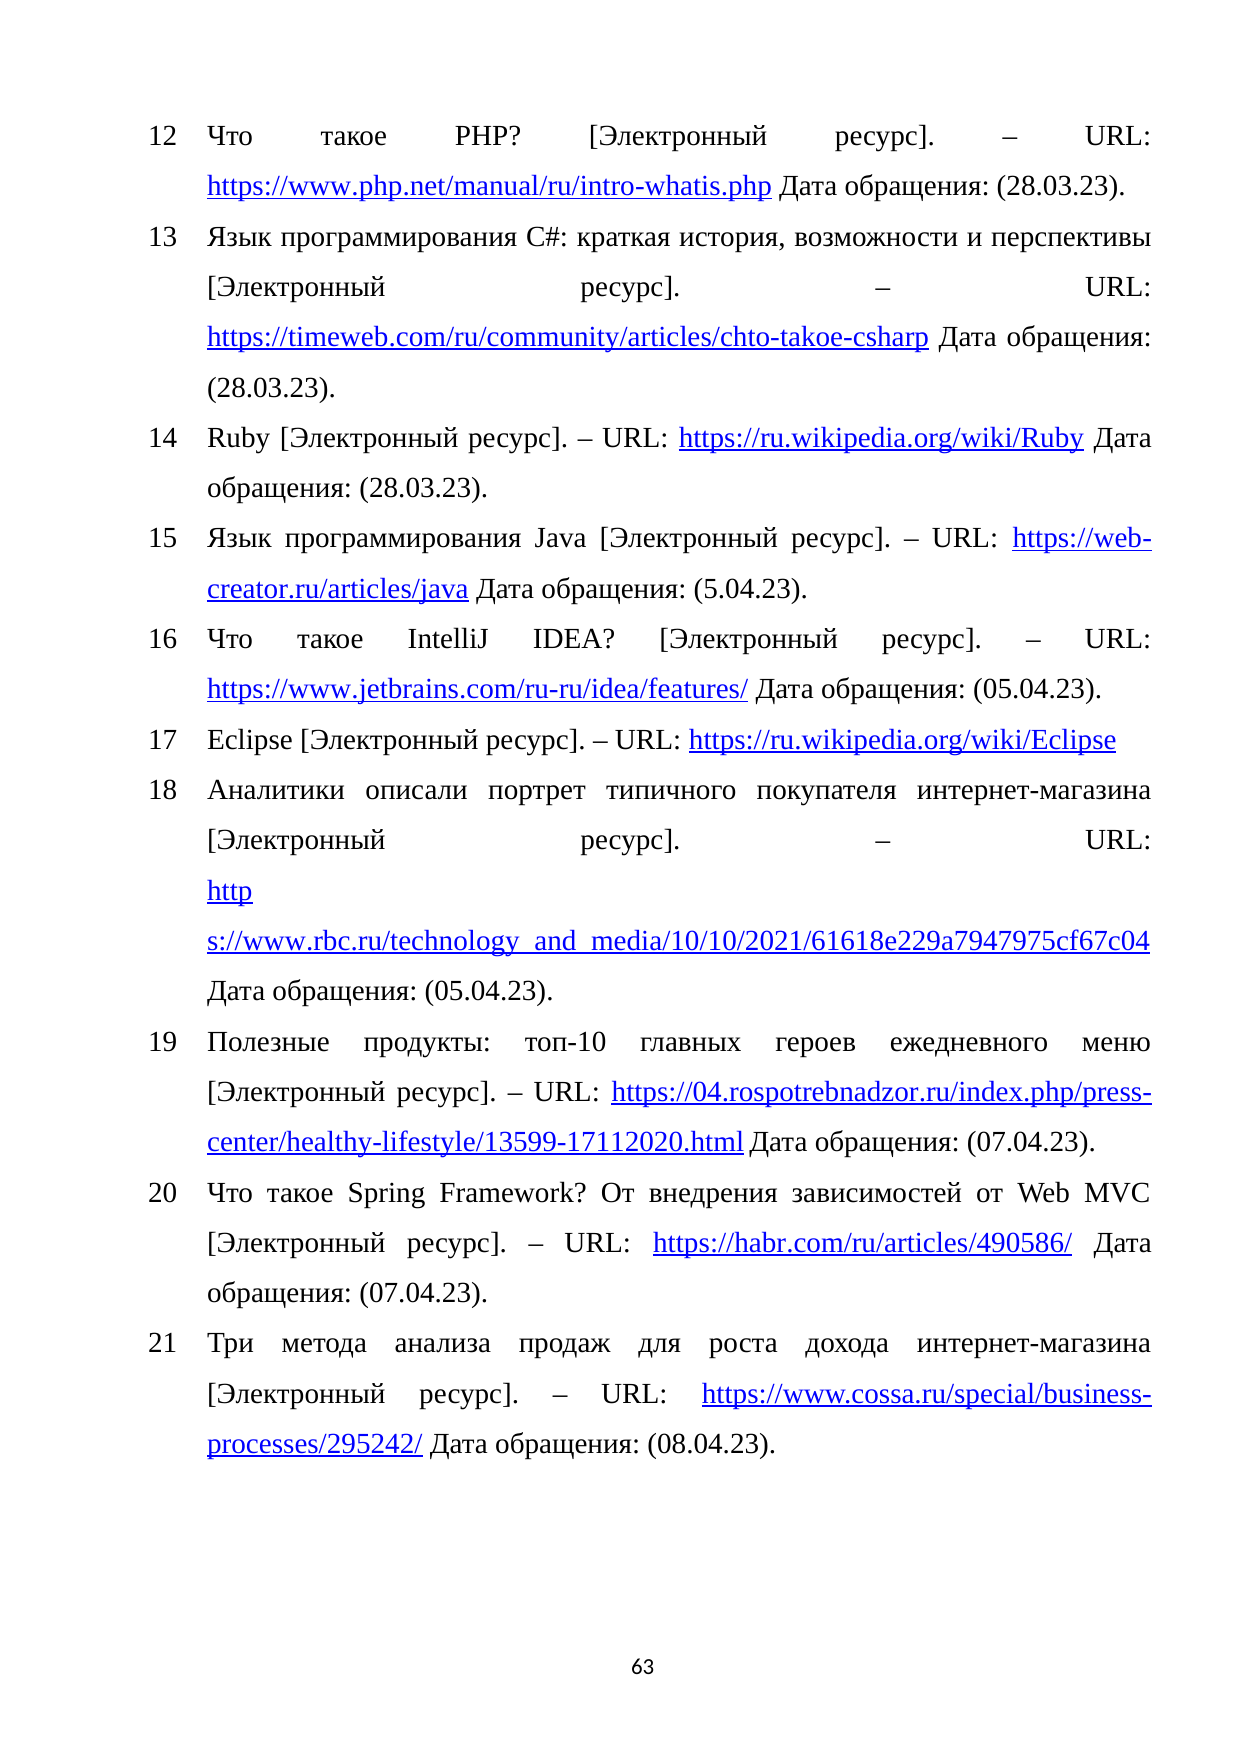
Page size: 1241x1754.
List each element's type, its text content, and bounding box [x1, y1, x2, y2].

list Ruby [Электронный ресурс]. – URL: https://ru.wikipedia.org/wiki/Ruby Дата обращения: (28.03.23). [162, 420, 1152, 504]
list Язык программирования Java [Электронный ресурс]. – URL: https://web-creator.ru/articles/java Дата обращения: (5.04.23). [162, 521, 1152, 604]
list Что такое IntelliJ IDEA? [Электронный ресурс]. – URL: https://www.jetbrains.com/ru-ru/idea/features/ Дата обращения: (05.04.23). [162, 621, 1152, 705]
list Три метода анализа продаж для роста дохода интернет-магазина [Электронный ресурс]. – URL: https://www.cossa.ru/special/business-processes/295242/ Дата обращения: (08.04.23). [162, 1326, 1152, 1460]
list Полезные продукты: топ-10 главных героев ежедневного меню [Электронный ресурс]. – URL: https://04.rospotrebnadzor.ru/index.php/press-center/healthy-lifestyle/13599-17112020.html Дата обращения: (07.04.23). [162, 1024, 1152, 1158]
list Eclipse [Электронный ресурс]. – URL: https://ru.wikipedia.org/wiki/Eclipse [162, 722, 1152, 755]
list Что такое Spring Framework? От внедрения зависимостей от Web MVC [Электронный ресурс]. – URL: https://habr.com/ru/articles/490586/ Дата обращения: (07.04.23). [162, 1175, 1152, 1309]
list Язык программирования C#: краткая история, возможности и перспективы [Электронный ресурс]. – URL: https://timeweb.com/ru/community/articles/chto-takoe-csharp Дата обращения: (28.03.23). [162, 219, 1152, 403]
list Что такое PHP? [Электронный ресурс]. – URL: https://www.php.net/manual/ru/intro-whatis.php Дата обращения: (28.03.23). [162, 118, 1152, 202]
list Аналитики описали портрет типичного покупателя интернет-магазина [Электронный ресурс]. – URL: https://www.rbc.ru/technology_and_media/10/10/2021/61618e229a7947975cf67c04 Дата обращения: (05.04.23). [162, 772, 1152, 1007]
